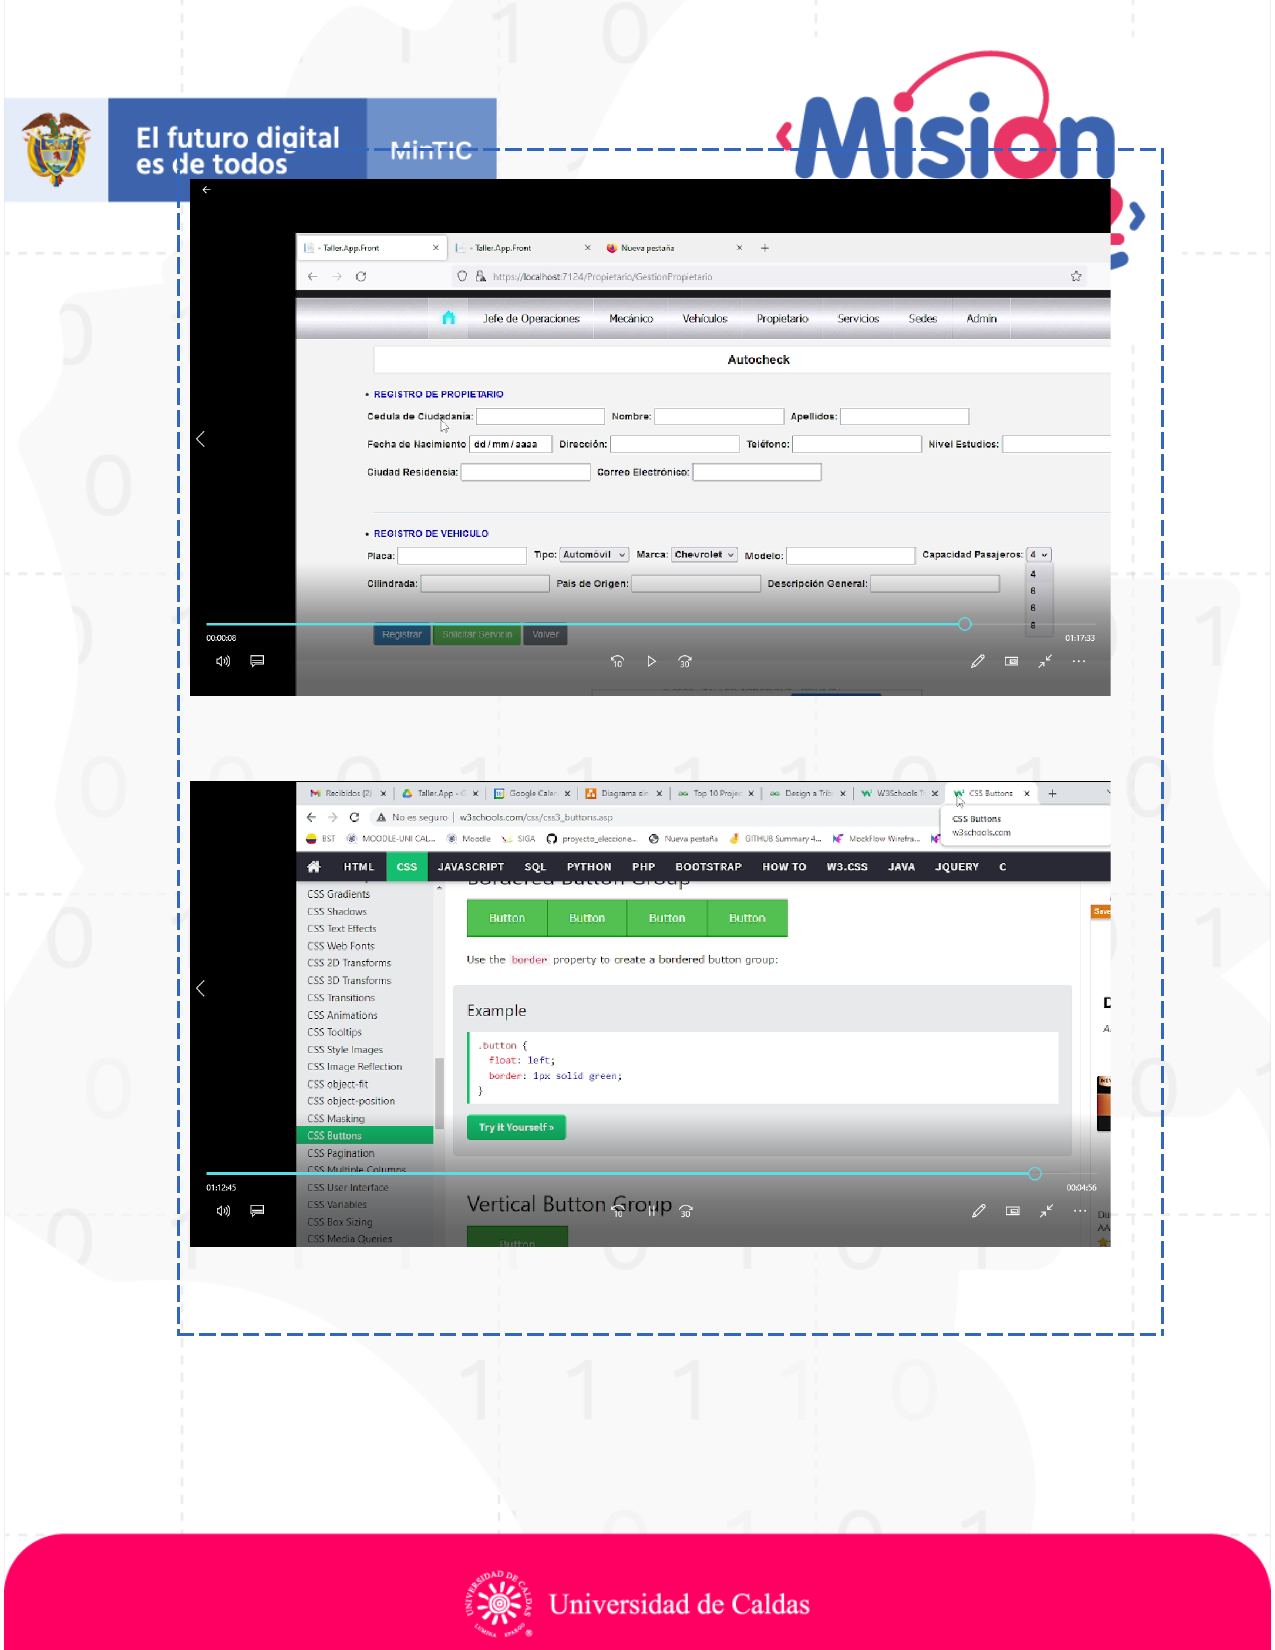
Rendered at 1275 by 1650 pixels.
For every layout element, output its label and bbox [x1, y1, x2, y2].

picture [4, 0, 1271, 1650]
table_header [179, 148, 1162, 1333]
